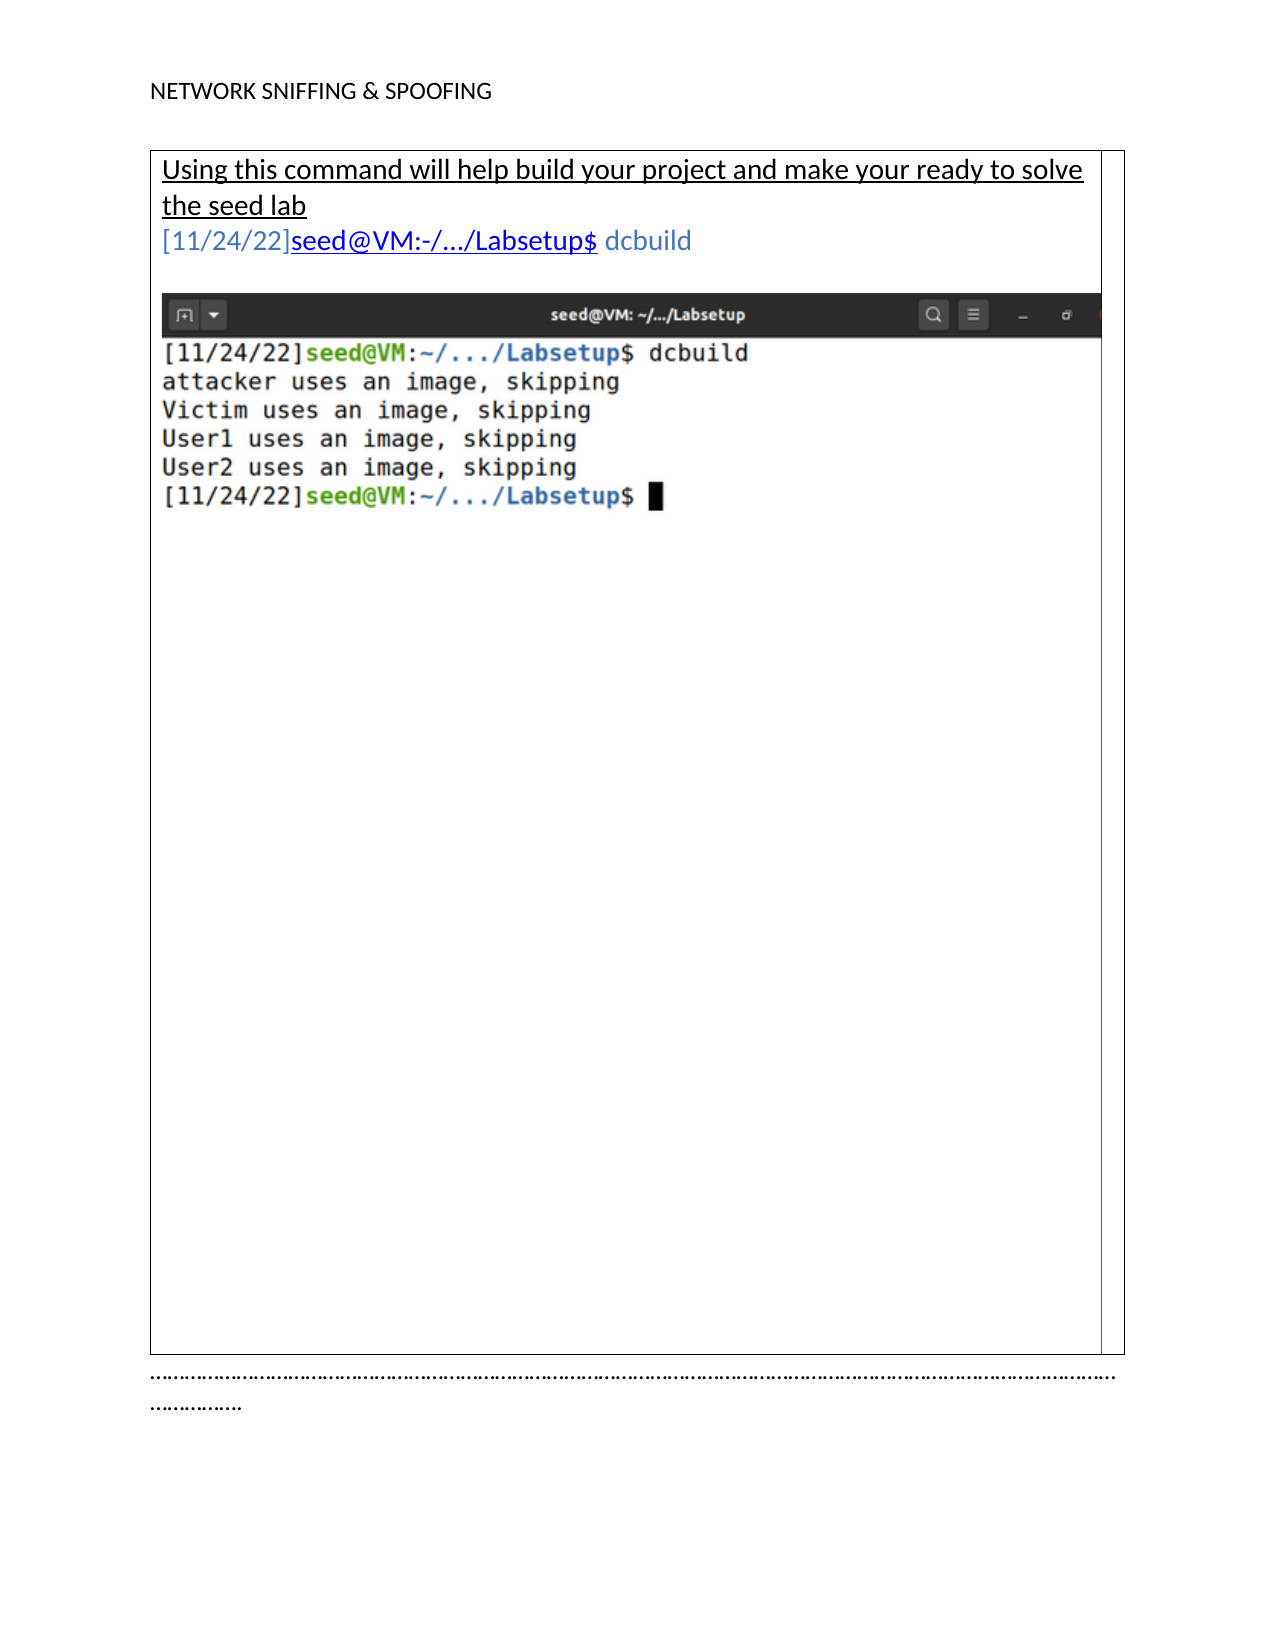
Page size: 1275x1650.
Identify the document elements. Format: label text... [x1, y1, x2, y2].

table_header [1102, 151, 1124, 1354]
picture [161, 293, 1102, 1354]
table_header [151, 151, 1101, 1354]
text …………………………………………………………………………………………………………………………………………………………………. [150, 1355, 1125, 1416]
